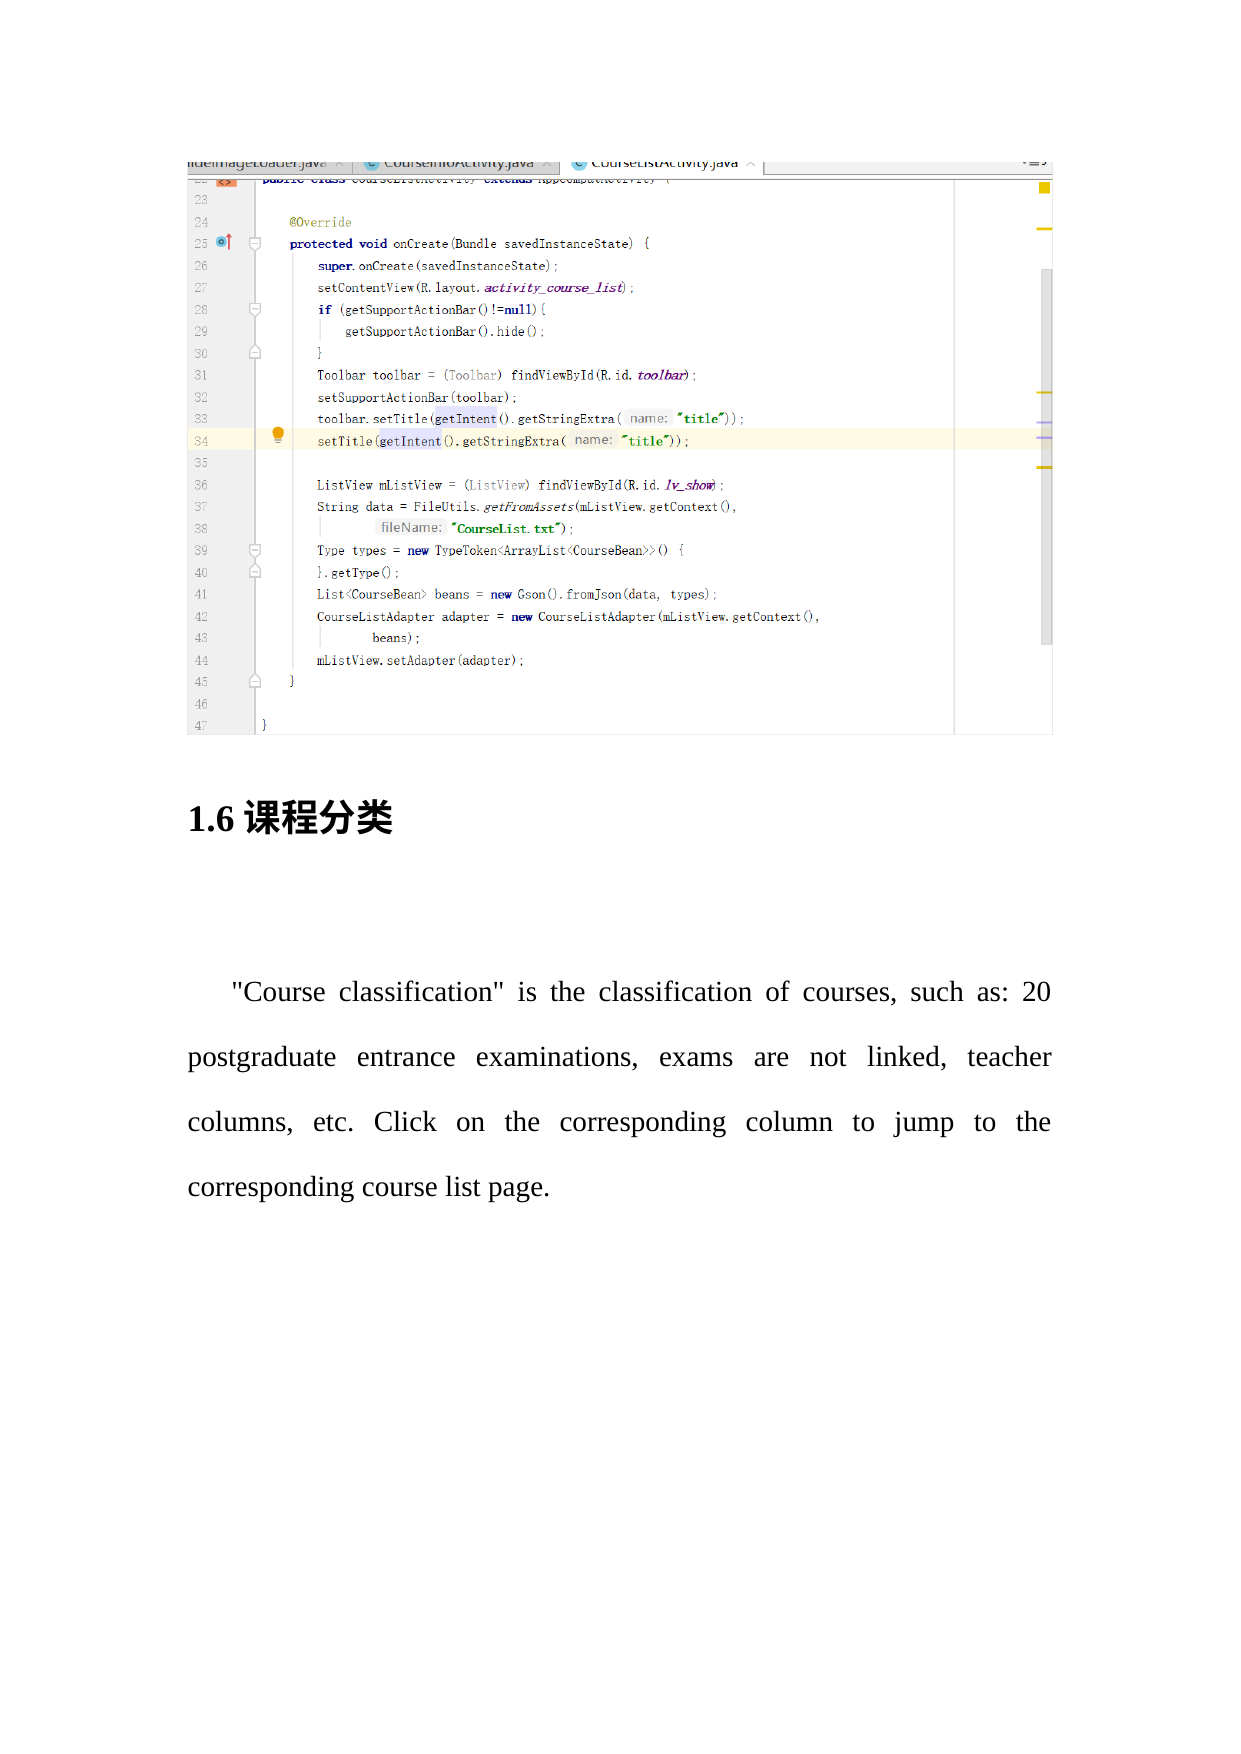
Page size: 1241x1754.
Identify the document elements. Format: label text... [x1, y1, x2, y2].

picture [187, 162, 1053, 735]
subtitle 1.6 课程分类 [187, 782, 1053, 847]
text "Course classification" is the classification of courses, such as: 20 postgraduate entrance examinations, exams are not linked, teacher columns, etc. Click on the corresponding column to jump to the corresponding course list page. [187, 958, 1053, 1218]
